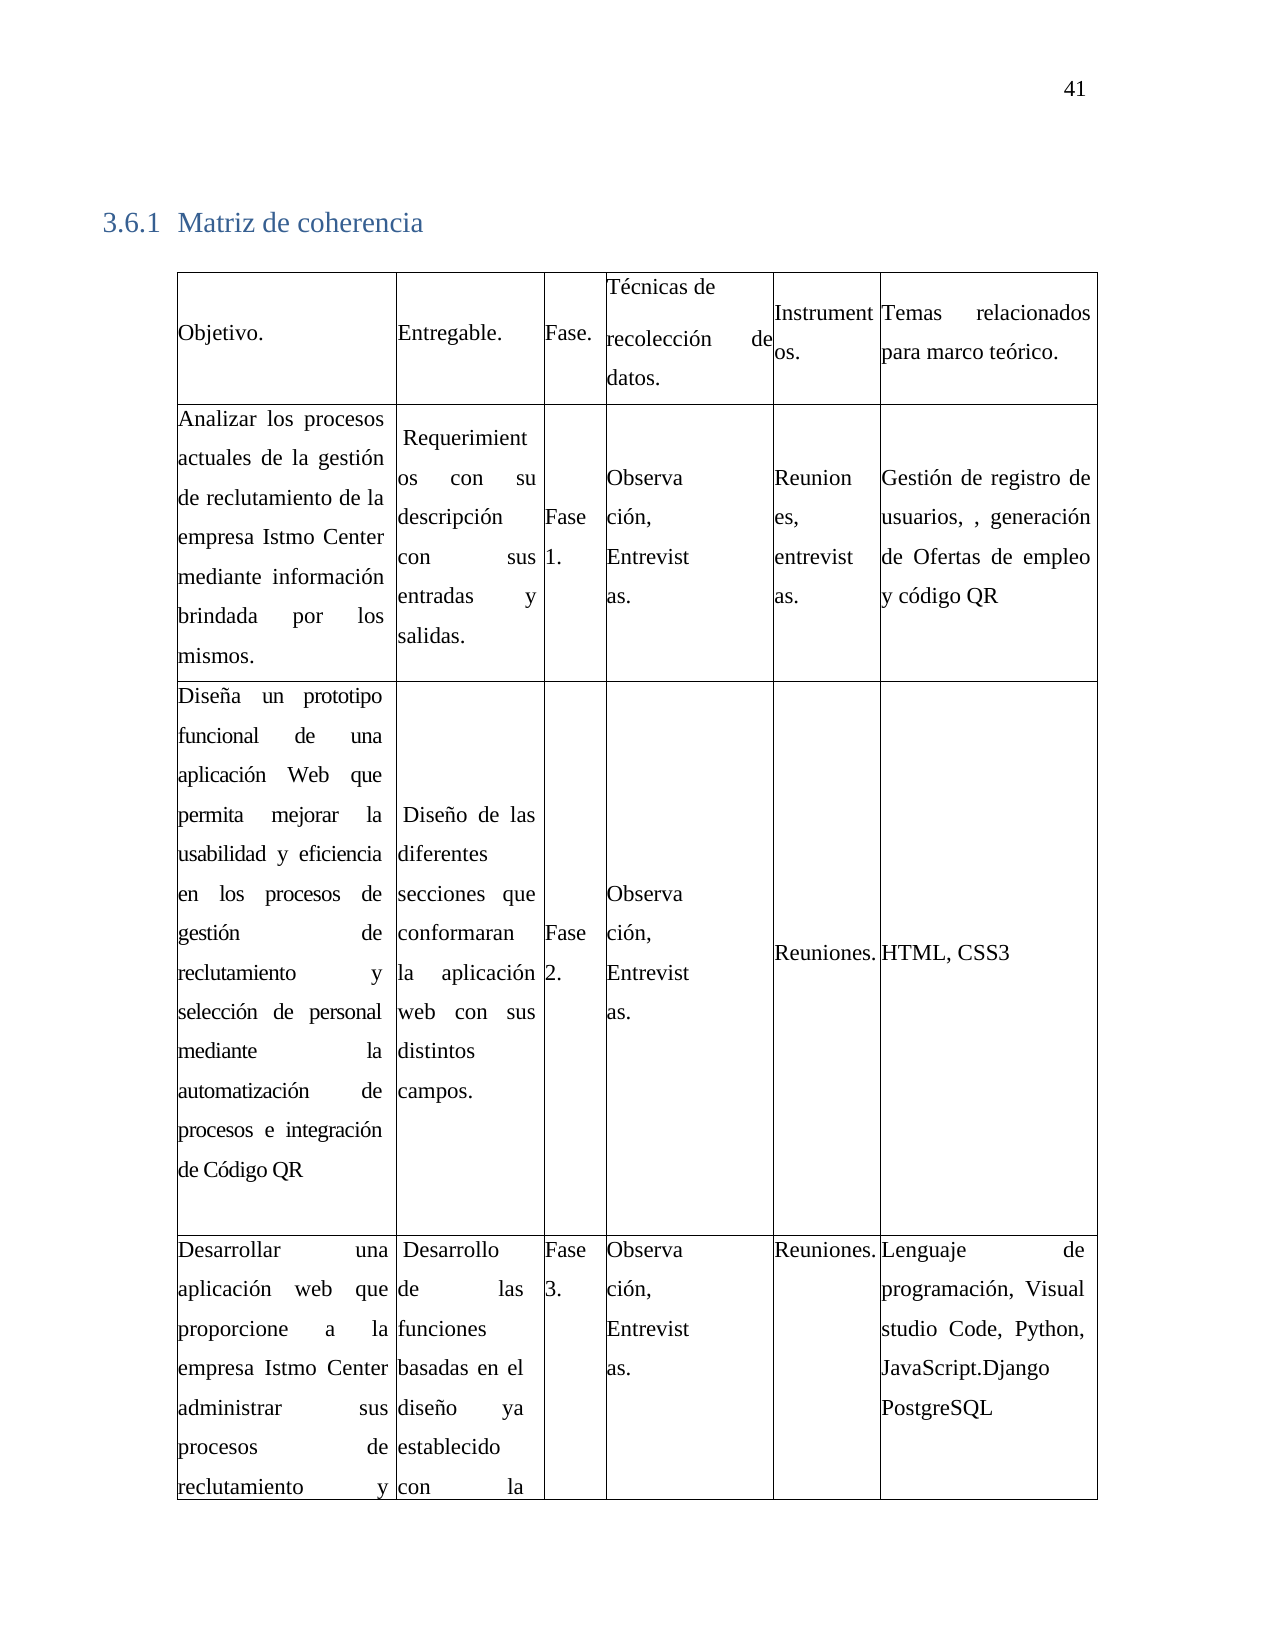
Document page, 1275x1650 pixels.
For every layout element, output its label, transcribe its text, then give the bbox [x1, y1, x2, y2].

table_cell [607, 1236, 773, 1499]
table_cell HTML, CSS3 [881, 682, 1097, 1235]
table_cell Reuniones. [774, 1236, 880, 1499]
table_header Temas relacionados para marco teórico. [881, 273, 1097, 404]
table_header Instrumentos. [774, 273, 880, 404]
table_cell Diseño de las diferentes secciones que conformaran la aplicación web con sus distintos campos. [397, 682, 544, 1235]
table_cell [397, 1236, 544, 1499]
table_cell Diseña un prototipo funcional de una aplicación Web que permita mejorar la usabilidad y eficiencia en los procesos de gestión de reclutamiento y selección de personal mediante la automatización de procesos e integración de Código QR [178, 682, 396, 1235]
table_cell Reuniones. [774, 682, 880, 1235]
table_cell Observación, Entrevistas. [607, 682, 773, 1235]
table_cell Requerimientos con su descripción con sus entradas y salidas. [397, 405, 544, 681]
table_cell Observación, Entrevistas. [607, 405, 773, 681]
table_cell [178, 1236, 396, 1499]
table_header Objetivo. [178, 273, 396, 404]
table_cell Fase 2. [545, 682, 606, 1235]
table_header Fase. [545, 273, 606, 404]
table_header Entregable. [397, 273, 544, 404]
table_header Técnicas de recolección de datos. [607, 273, 773, 404]
table_cell Fase 1. [545, 405, 606, 681]
table_cell Analizar los procesos actuales de la gestión de reclutamiento de la empresa Istmo Center mediante información brindada por los mismos. [178, 405, 396, 681]
table_cell Reuniones, entrevistas. [774, 405, 880, 681]
subtitle Matriz de coherencia [102, 205, 1098, 239]
table_cell Fase 3. [545, 1236, 606, 1499]
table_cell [881, 1236, 1097, 1499]
table_cell Gestión de registro de usuarios, , generación de Ofertas de empleo y código QR [881, 405, 1097, 681]
